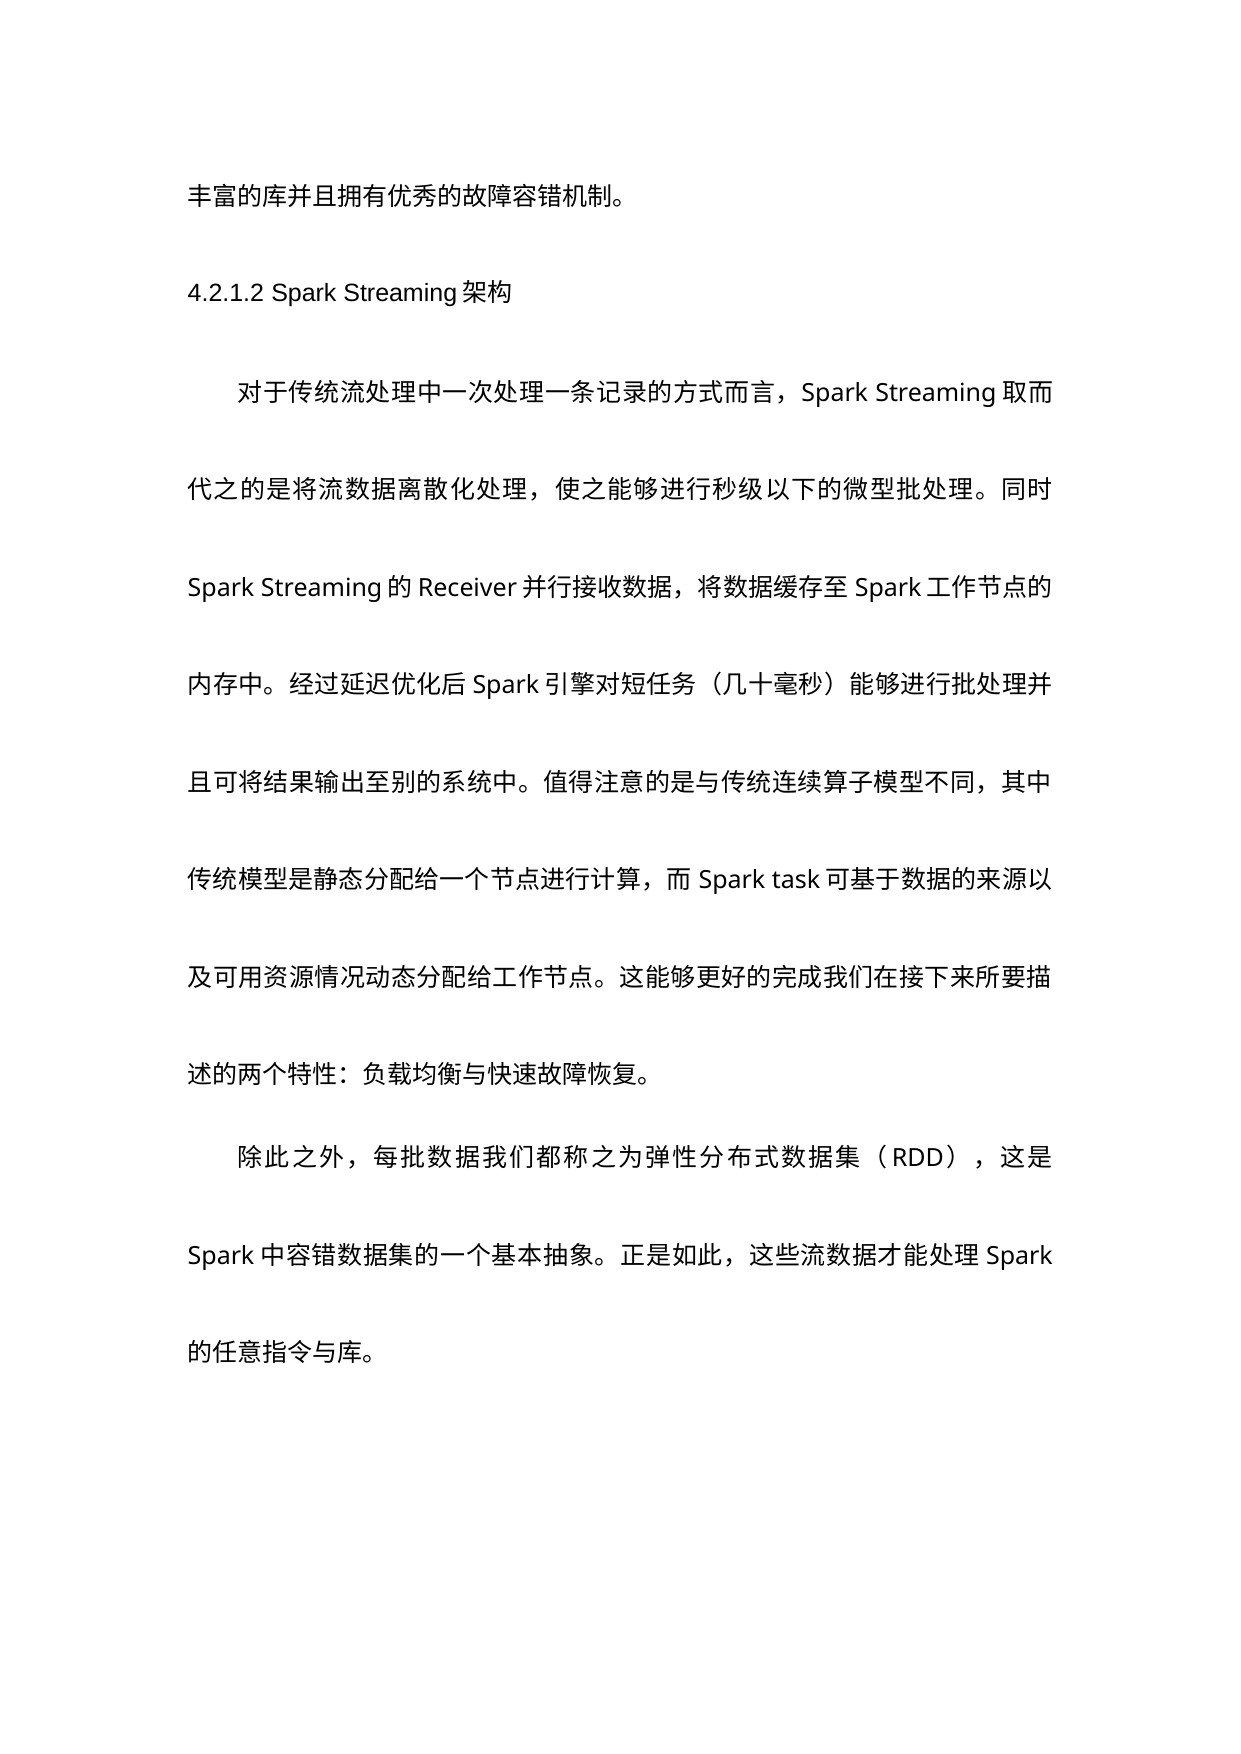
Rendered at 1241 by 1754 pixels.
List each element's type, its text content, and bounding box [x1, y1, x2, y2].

text 对于传统流处理中一次处理一条记录的方式而言，Spark Streaming取而代之的是将流数据离散化处理，使之能够进行秒级以下的微型批处理。同时Spark Streaming的Receiver并行接收数据，将数据缓存至Spark工作节点的内存中。经过延迟优化后Spark引擎对短任务（几十毫秒）能够进行批处理并且可将结果输出至别的系统中。值得注意的是与传统连续算子模型不同，其中传统模型是静态分配给一个节点进行计算，而Spark task可基于数据的来源以及可用资源情况动态分配给工作节点。这能够更好的完成我们在接下来所要描述的两个特性：负载均衡与快速故障恢复。 [187, 358, 1053, 1105]
subtitle Spark Streaming架构 [187, 274, 1053, 308]
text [187, 162, 1053, 227]
text 除此之外，每批数据我们都称之为弹性分布式数据集（RDD），这是Spark中容错数据集的一个基本抽象。正是如此，这些流数据才能处理Spark的任意指令与库。 [187, 1123, 1053, 1383]
